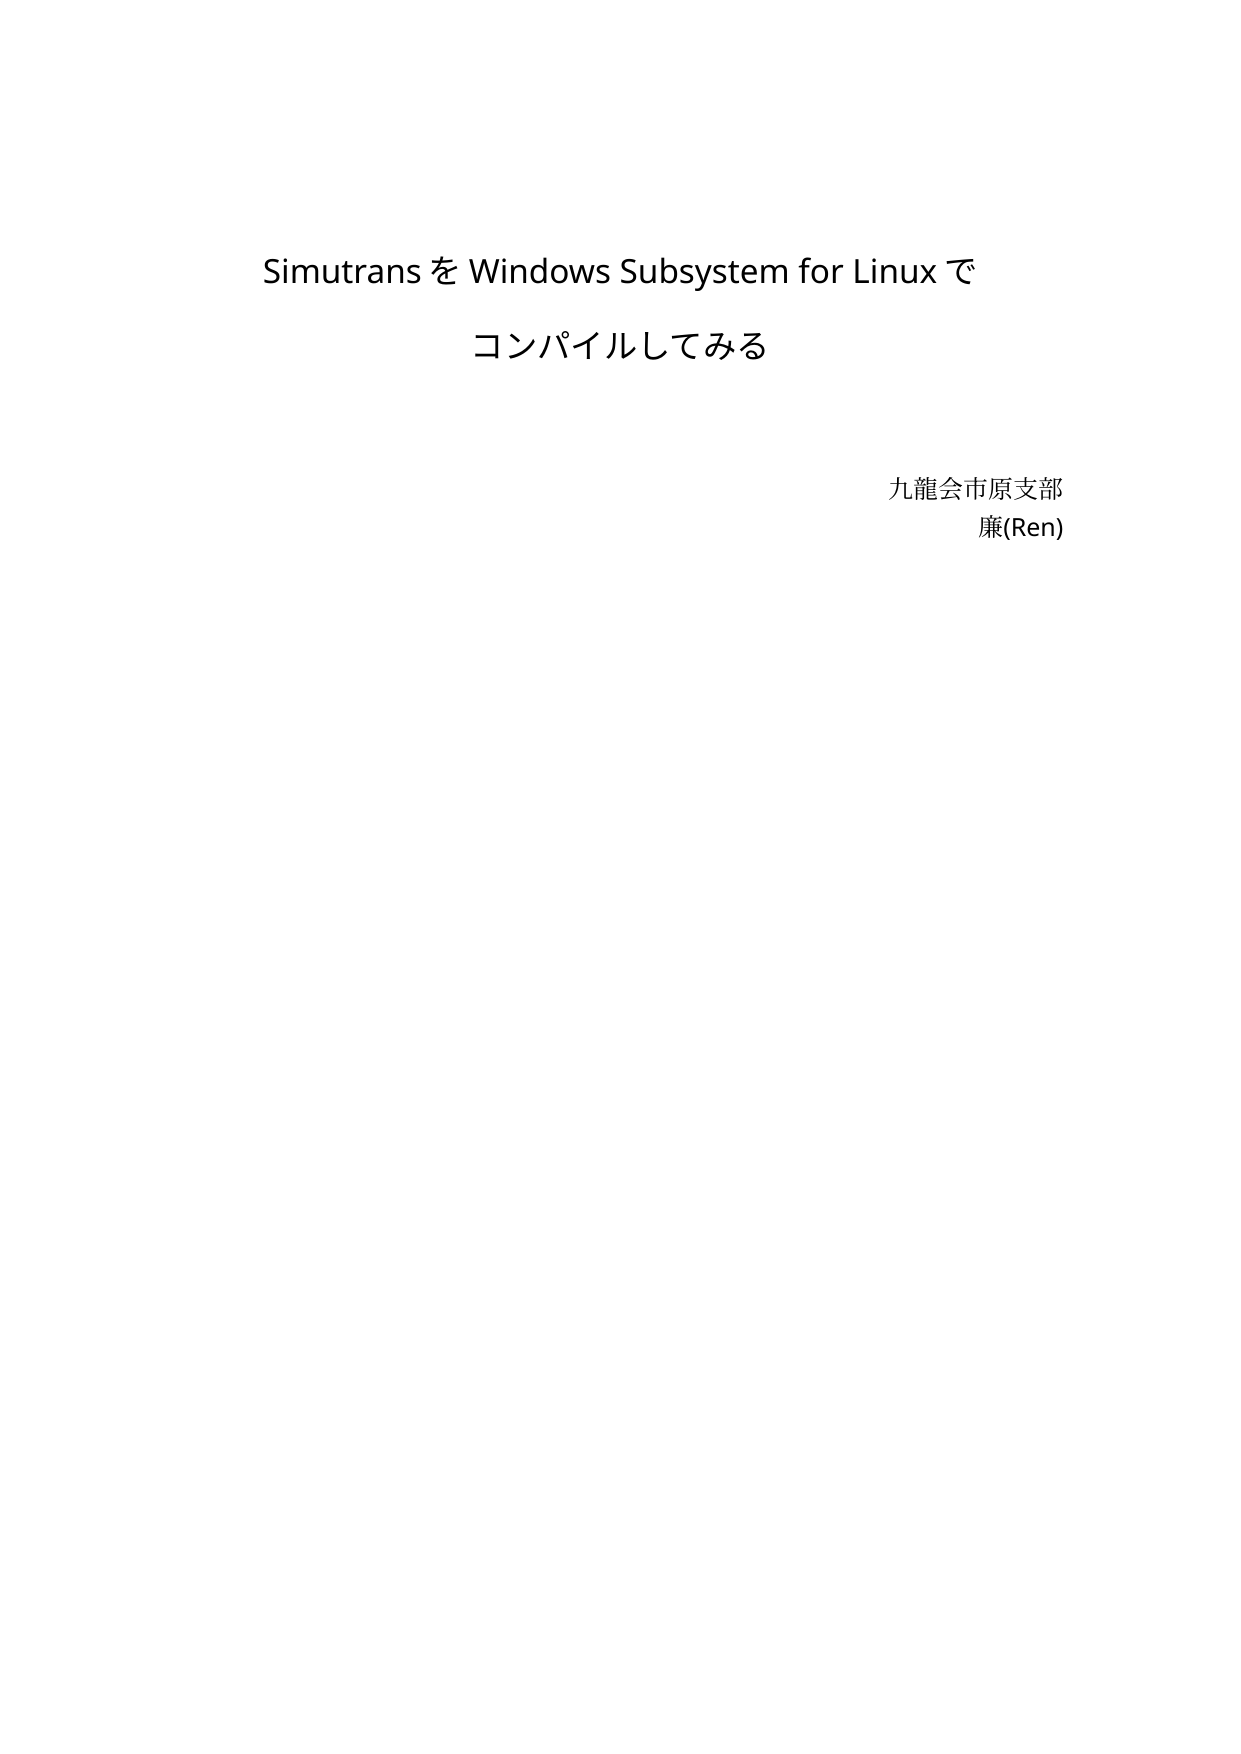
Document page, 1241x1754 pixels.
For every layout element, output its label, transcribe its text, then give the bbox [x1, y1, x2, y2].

text 九龍会市原支部 廉(Ren) [177, 469, 1063, 544]
title SimutransをWindows Subsystem for Linuxで コンパイルしてみる [177, 232, 1063, 382]
